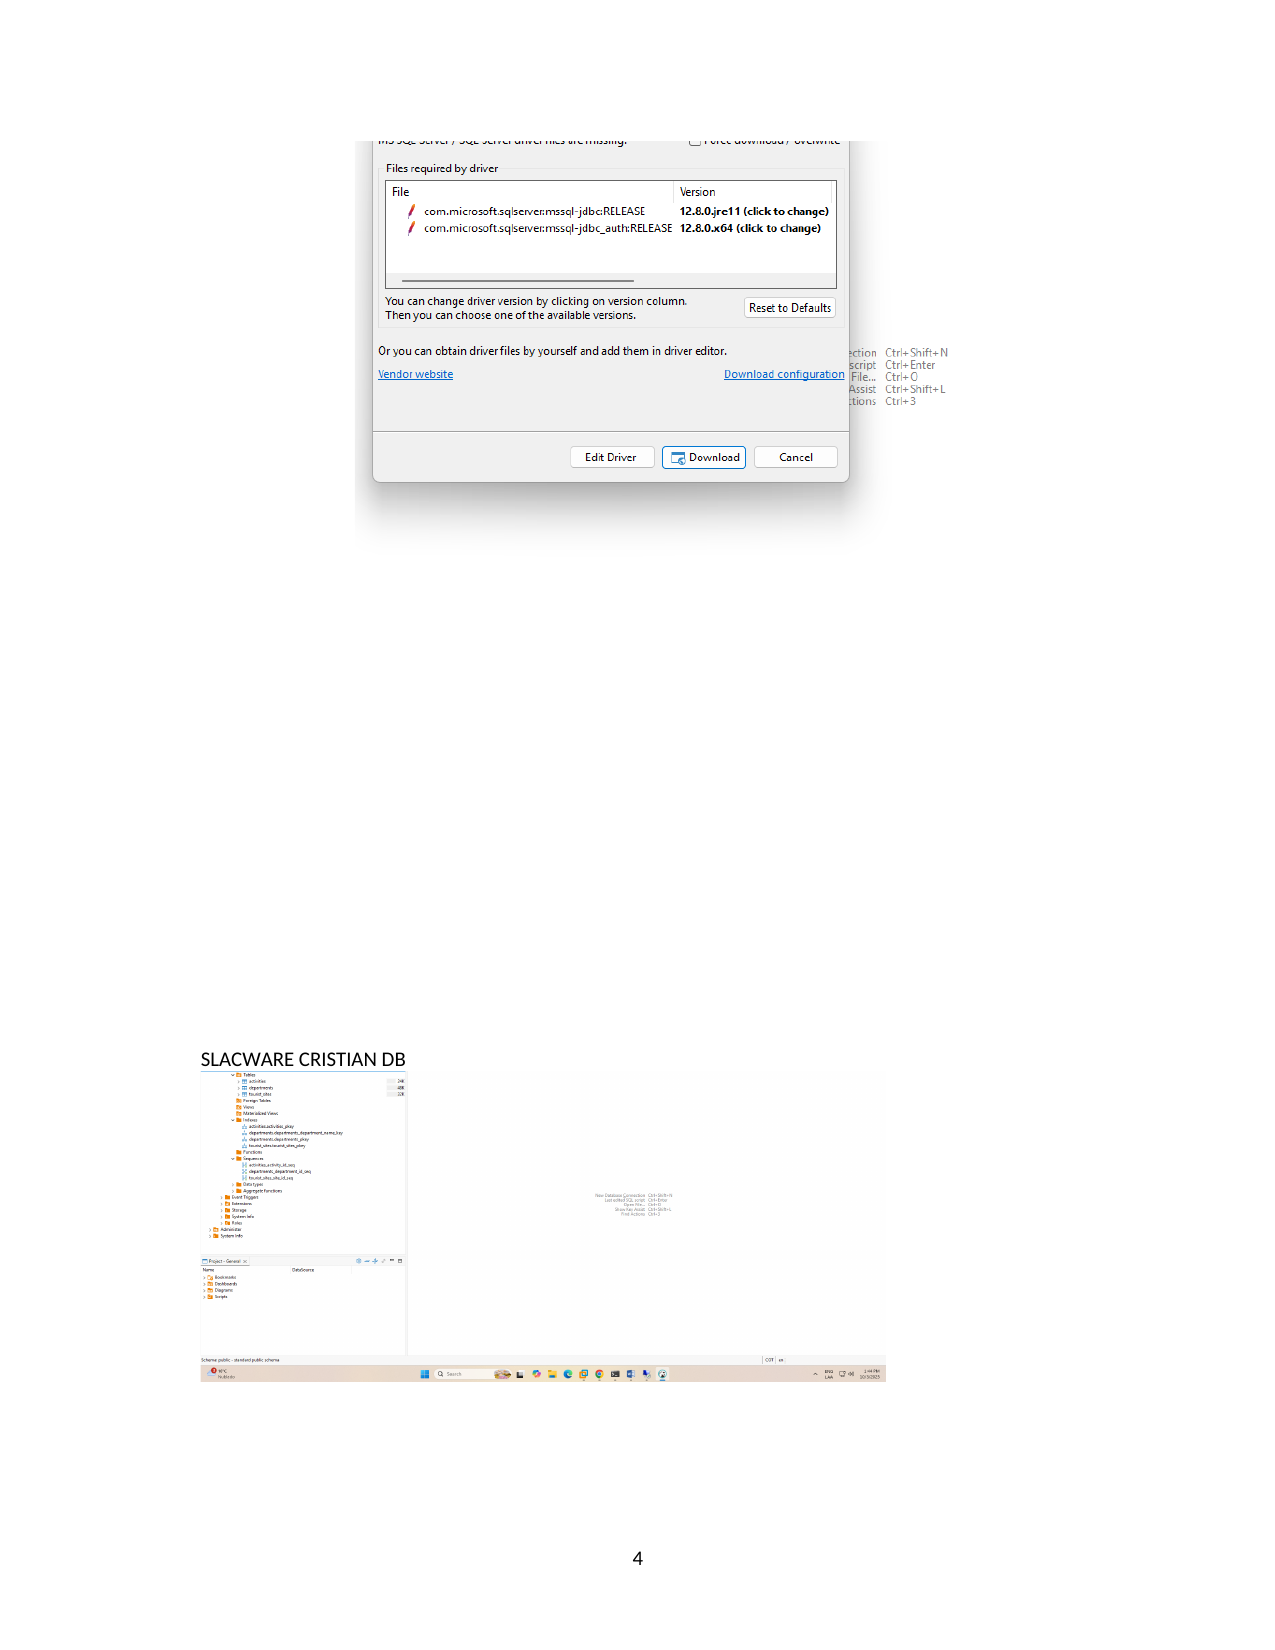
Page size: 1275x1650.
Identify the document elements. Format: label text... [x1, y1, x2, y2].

picture [354, 141, 974, 616]
list SLACWARE CRISTIAN DB [201, 1046, 1128, 1071]
picture [200, 1071, 886, 1382]
